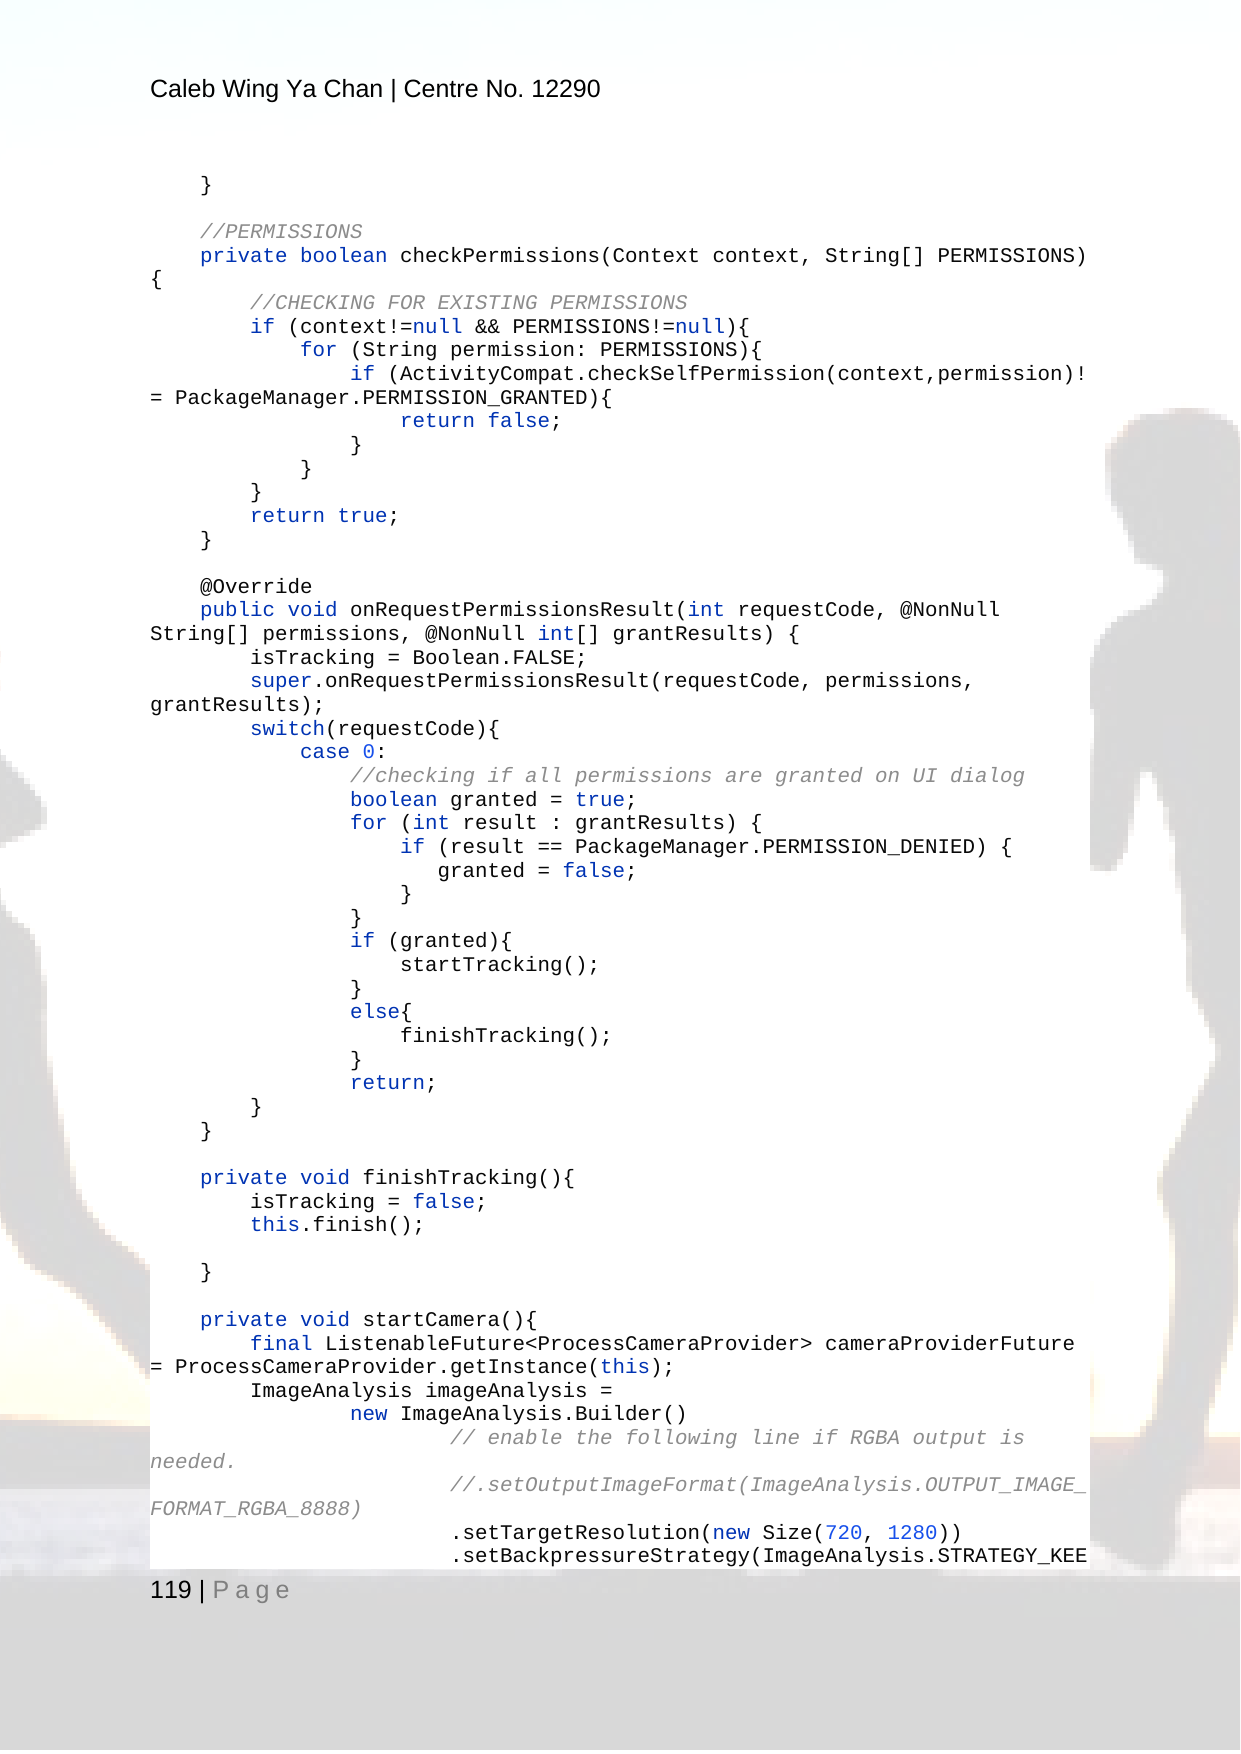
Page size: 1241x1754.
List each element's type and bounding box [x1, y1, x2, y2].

text [150, 150, 1090, 1569]
